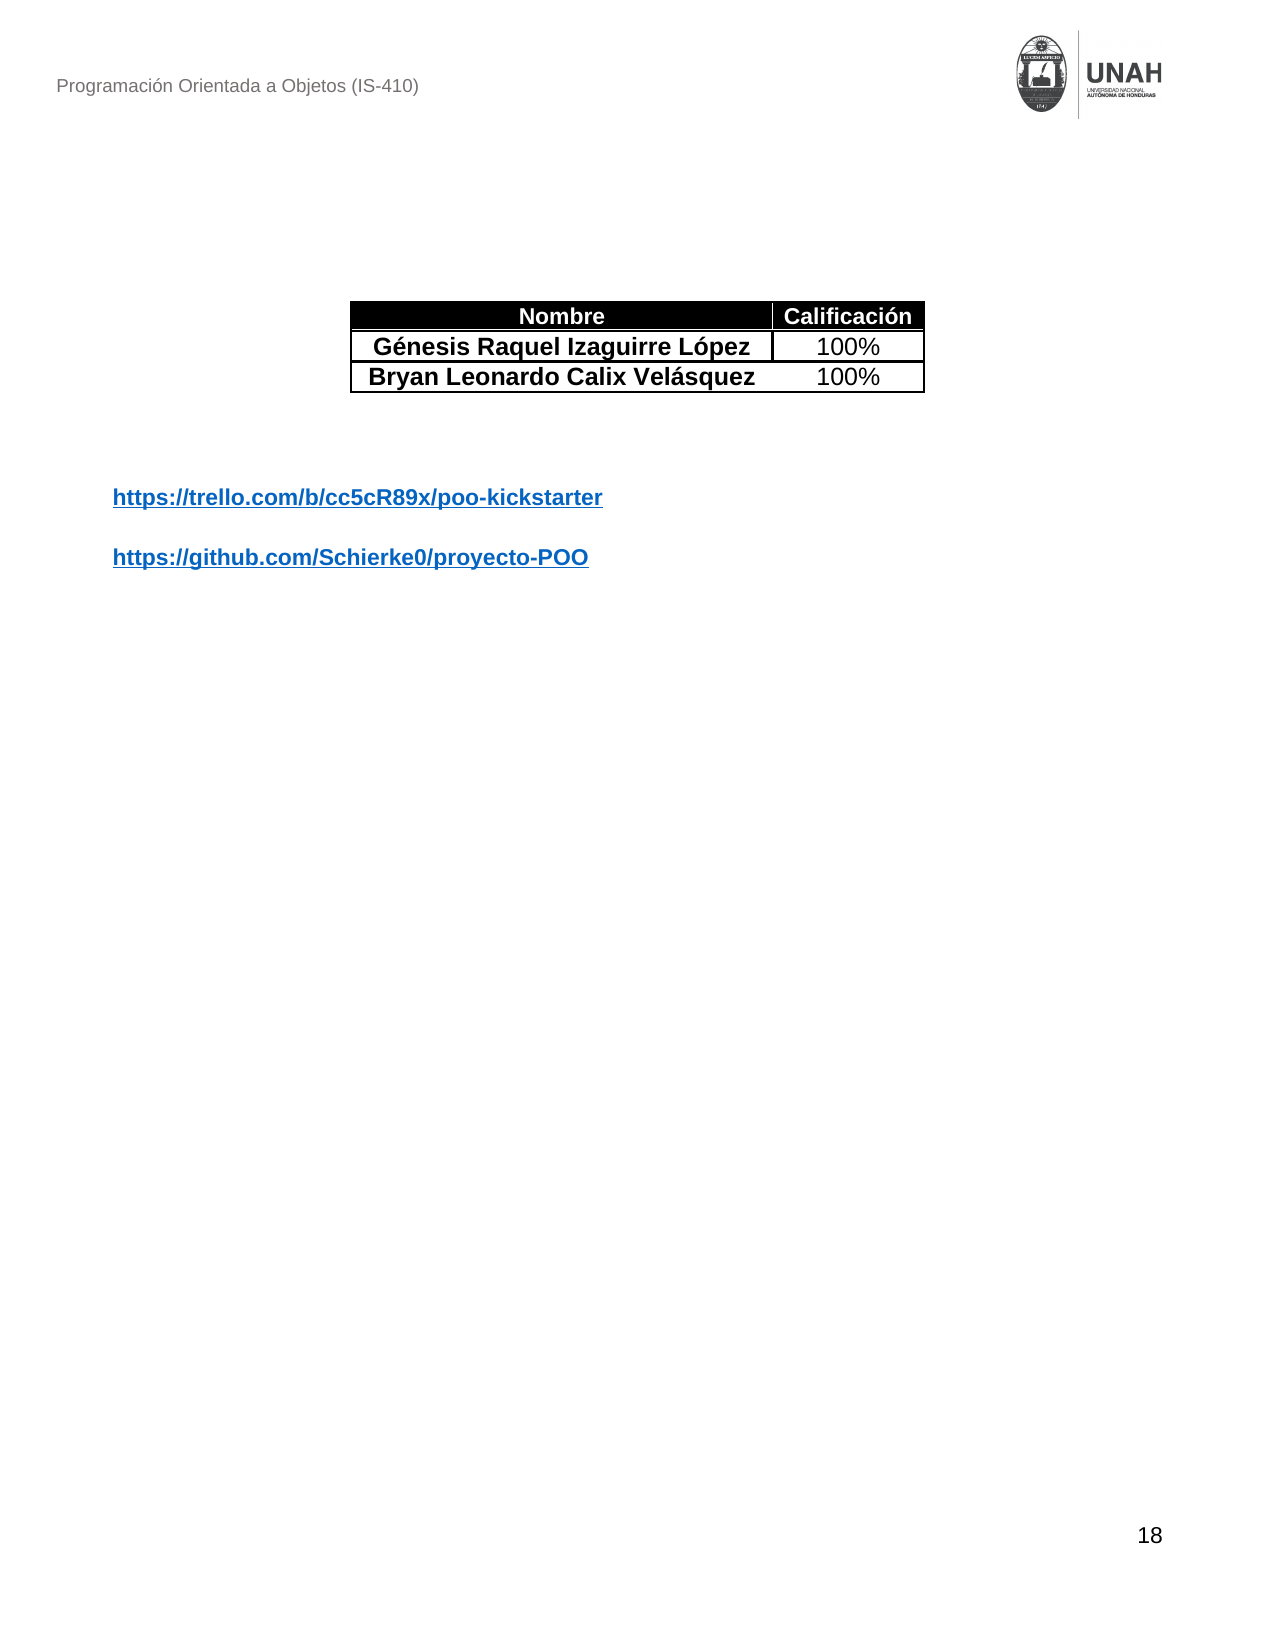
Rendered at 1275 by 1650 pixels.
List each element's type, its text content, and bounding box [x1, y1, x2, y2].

table_cell 100% [773, 363, 923, 391]
text https://trello.com/b/cc5cR89x/poo-kickstarter [112, 484, 1162, 510]
table_cell Génesis Raquel Izaguirre López [352, 332, 771, 360]
table_header Calificación [773, 303, 923, 329]
table_header Nombre [352, 303, 772, 329]
picture [1016, 26, 1162, 119]
table_cell 100% [774, 332, 923, 360]
table_cell Bryan Leonardo Calix Velásquez [352, 363, 772, 391]
text https://github.com/Schierke0/proyecto-POO [112, 544, 1162, 571]
